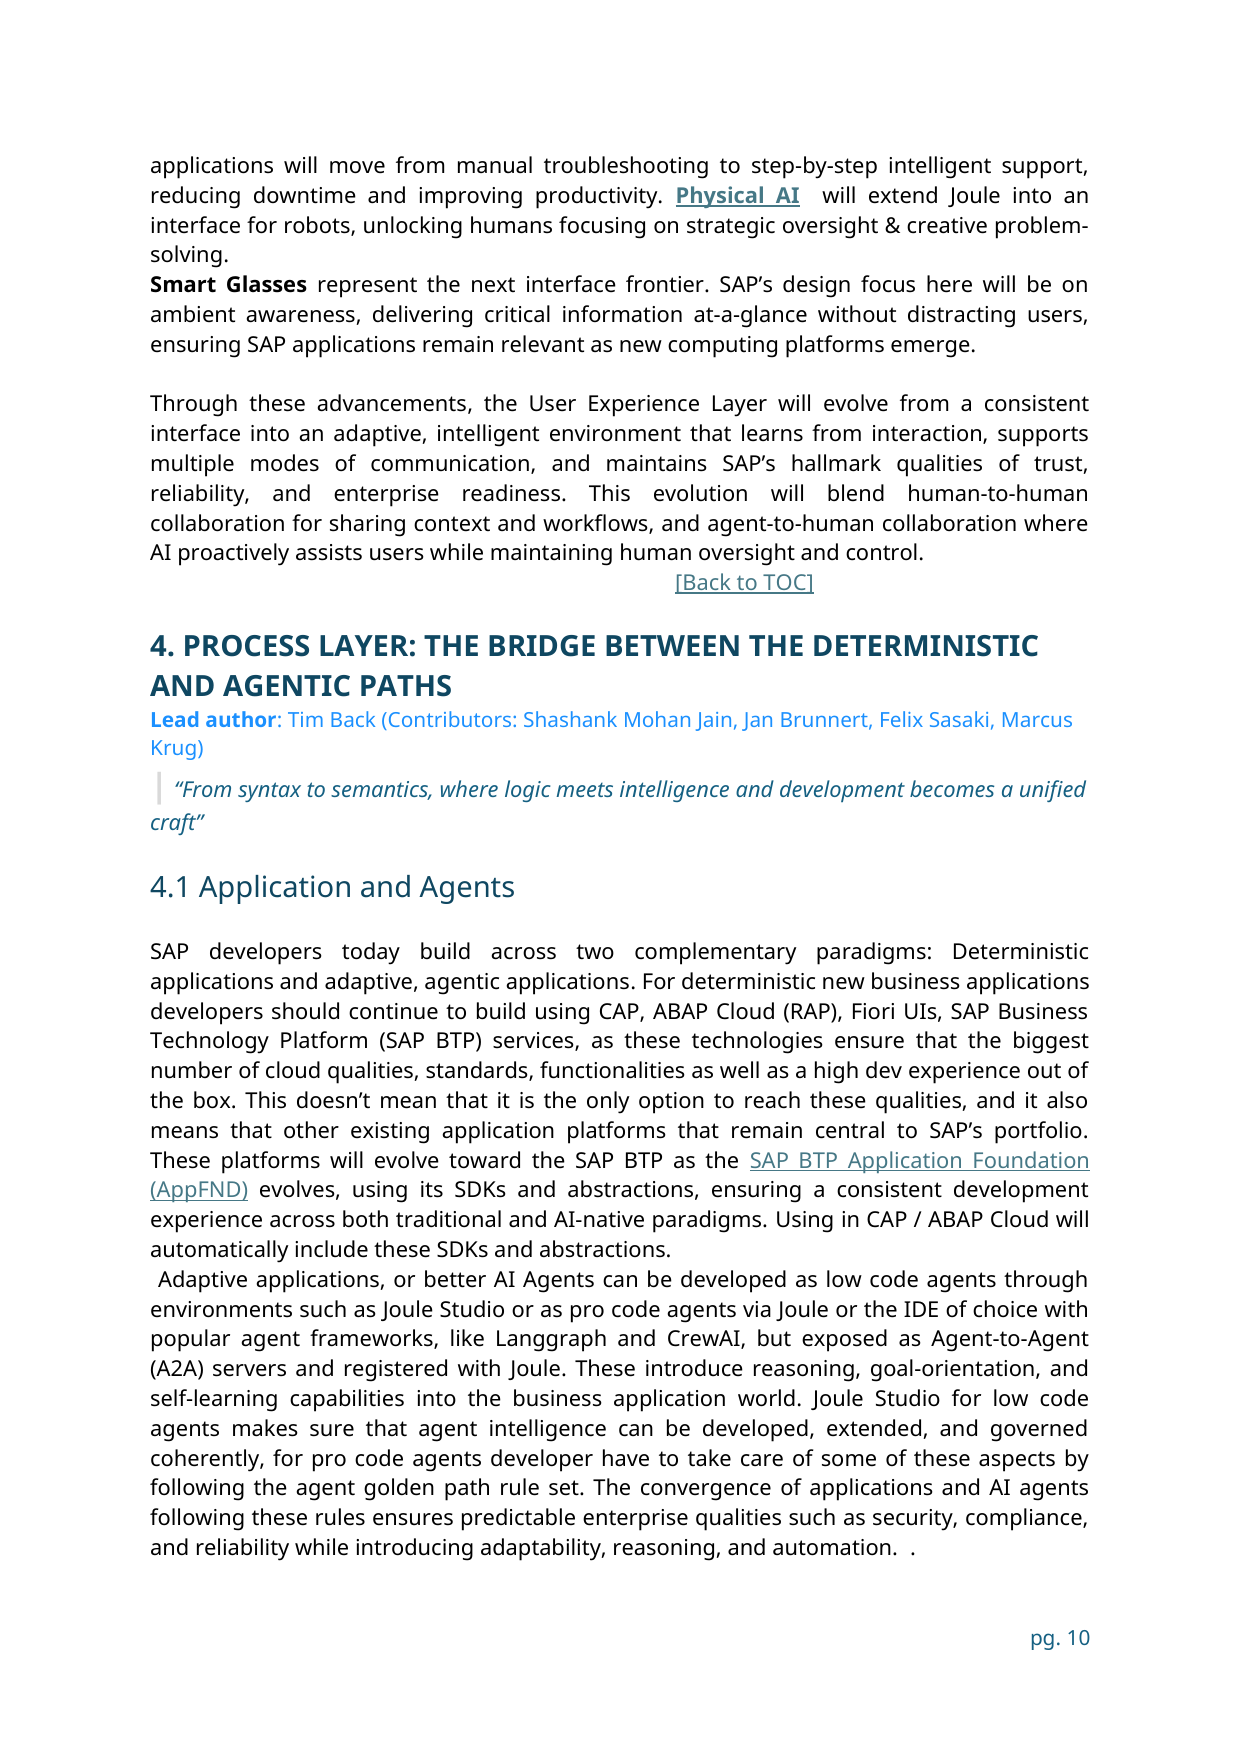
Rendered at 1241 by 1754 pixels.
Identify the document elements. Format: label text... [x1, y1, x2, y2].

text Lead author: Tim Back (Contributors: Shashank Mohan Jain, Jan Brunnert, Felix Sasaki, Marcus Krug) [150, 705, 1090, 762]
subtitle 4.1 Application and Agents [150, 867, 1090, 906]
text Smart Glasses represent the next interface frontier. SAP’s design focus here will be on ambient awareness, delivering critical information at-a-glance without distracting users, ensuring SAP applications remain relevant as new computing platforms emerge. [150, 269, 1090, 358]
text | “From syntax to semantics, where logic meets intelligence and development becomes a unified craft” [150, 762, 1090, 837]
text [150, 150, 1090, 269]
subtitle 4. PROCESS LAYER: THE BRIDGE BETWEEN THE DETERMINISTIC AND AGENTIC PATHS [150, 625, 1090, 705]
text SAP developers today build across two complementary paradigms: Deterministic applications and adaptive, agentic applications. For deterministic new business applications developers should continue to build using CAP, ABAP Cloud (RAP), Fiori UIs, SAP Business Technology Platform (SAP BTP) services, as these technologies ensure that the biggest number of cloud qualities, standards, functionalities as well as a high dev experience out of the box. This doesn’t mean that it is the only option to reach these qualities, and it also means that other existing application platforms that remain central to SAP’s portfolio. These platforms will evolve toward the SAP BTP as the SAP BTP Application Foundation (AppFND) evolves, using its SDKs and abstractions, ensuring a consistent development experience across both traditional and AI-native paradigms. Using in CAP / ABAP Cloud will automatically include these SDKs and abstractions. [150, 936, 1090, 1264]
text Adaptive applications, or better AI Agents can be developed as low code agents through environments such as Joule Studio or as pro code agents via Joule or the IDE of choice with popular agent frameworks, like Langgraph and CrewAI, but exposed as Agent-to-Agent (A2A) servers and registered with Joule. These introduce reasoning, goal-orientation, and self-learning capabilities into the business application world. Joule Studio for low code agents makes sure that agent intelligence can be developed, extended, and governed coherently, for pro code agents developer have to take care of some of these aspects by following the agent golden path rule set. The convergence of applications and AI agents following these rules ensures predictable enterprise qualities such as security, compliance, and reliability while introducing adaptability, reasoning, and automation. . [150, 1264, 1090, 1562]
text Through these advancements, the User Experience Layer will evolve from a consistent interface into an adaptive, intelligent environment that learns from interaction, supports multiple modes of communication, and maintains SAP’s hallmark qualities of trust, reliability, and enterprise readiness. This evolution will blend human-to-human collaboration for sharing context and workflows, and agent-to-human collaboration where AI proactively assists users while maintaining human oversight and control. [Back to TOC] [150, 388, 1090, 597]
